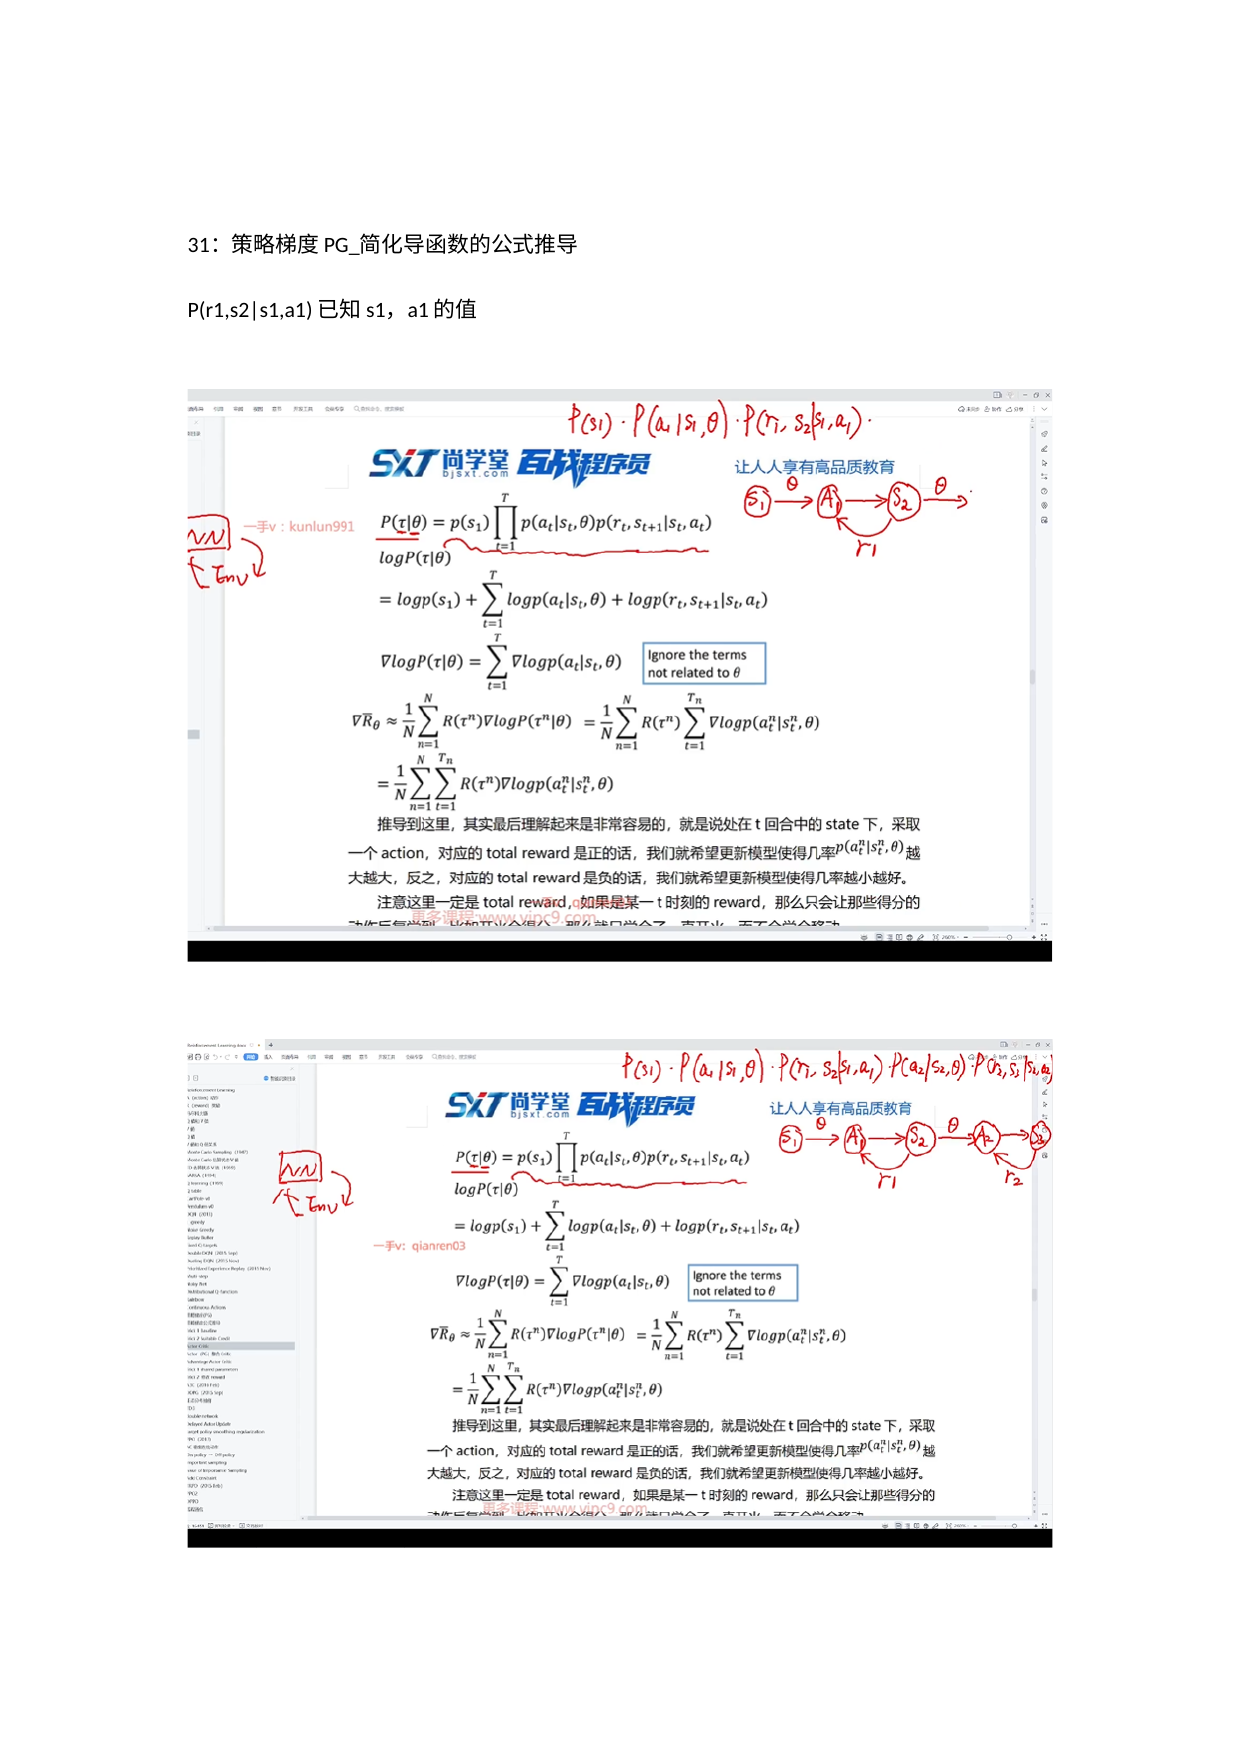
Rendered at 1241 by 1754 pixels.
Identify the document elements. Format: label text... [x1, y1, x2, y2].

text P(r1,s2|s1,a1) 已知s1，a1的值 [187, 292, 1053, 324]
text 31：策略梯度PG_简化导函数的公式推导 [187, 227, 1053, 259]
picture [187, 1039, 1053, 1548]
picture [187, 389, 1053, 962]
